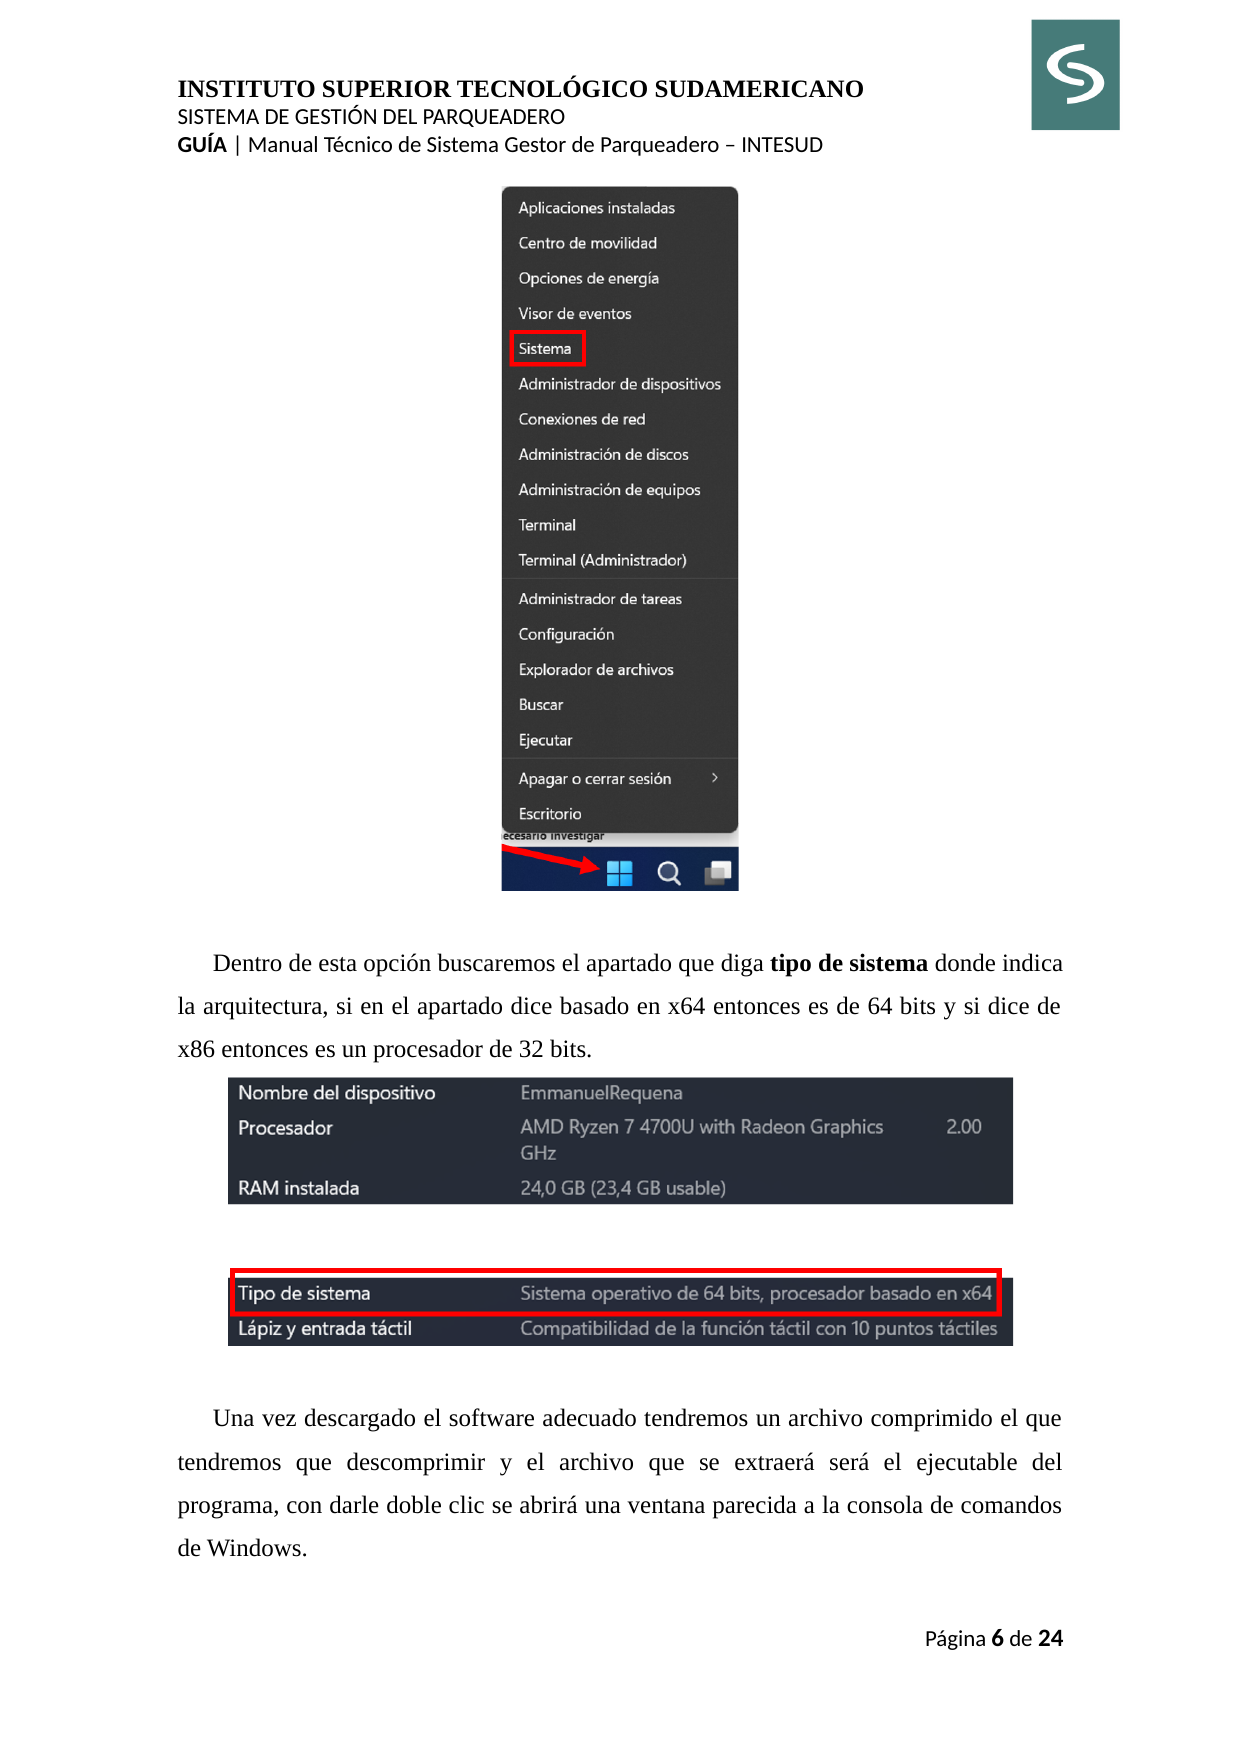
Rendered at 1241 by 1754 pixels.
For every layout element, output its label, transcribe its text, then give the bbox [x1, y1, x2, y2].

text Una vez descargado el software adecuado tendremos un archivo comprimido el que tendremos que descomprimir y el archivo que se extraerá será el ejecutable del programa, con darle doble clic se abrirá una ventana parecida a la consola de comandos de Windows. [177, 1403, 1063, 1562]
picture [1028, 18, 1123, 132]
picture [227, 1077, 1014, 1346]
text Dentro de esta opción buscaremos el apartado que diga tipo de sistema donde indica la arquitectura, si en el apartado dice basado en x64 entonces es de 64 bits y si dice de x86 entonces es un procesador de 32 bits. [177, 948, 1063, 1063]
picture [501, 186, 739, 891]
